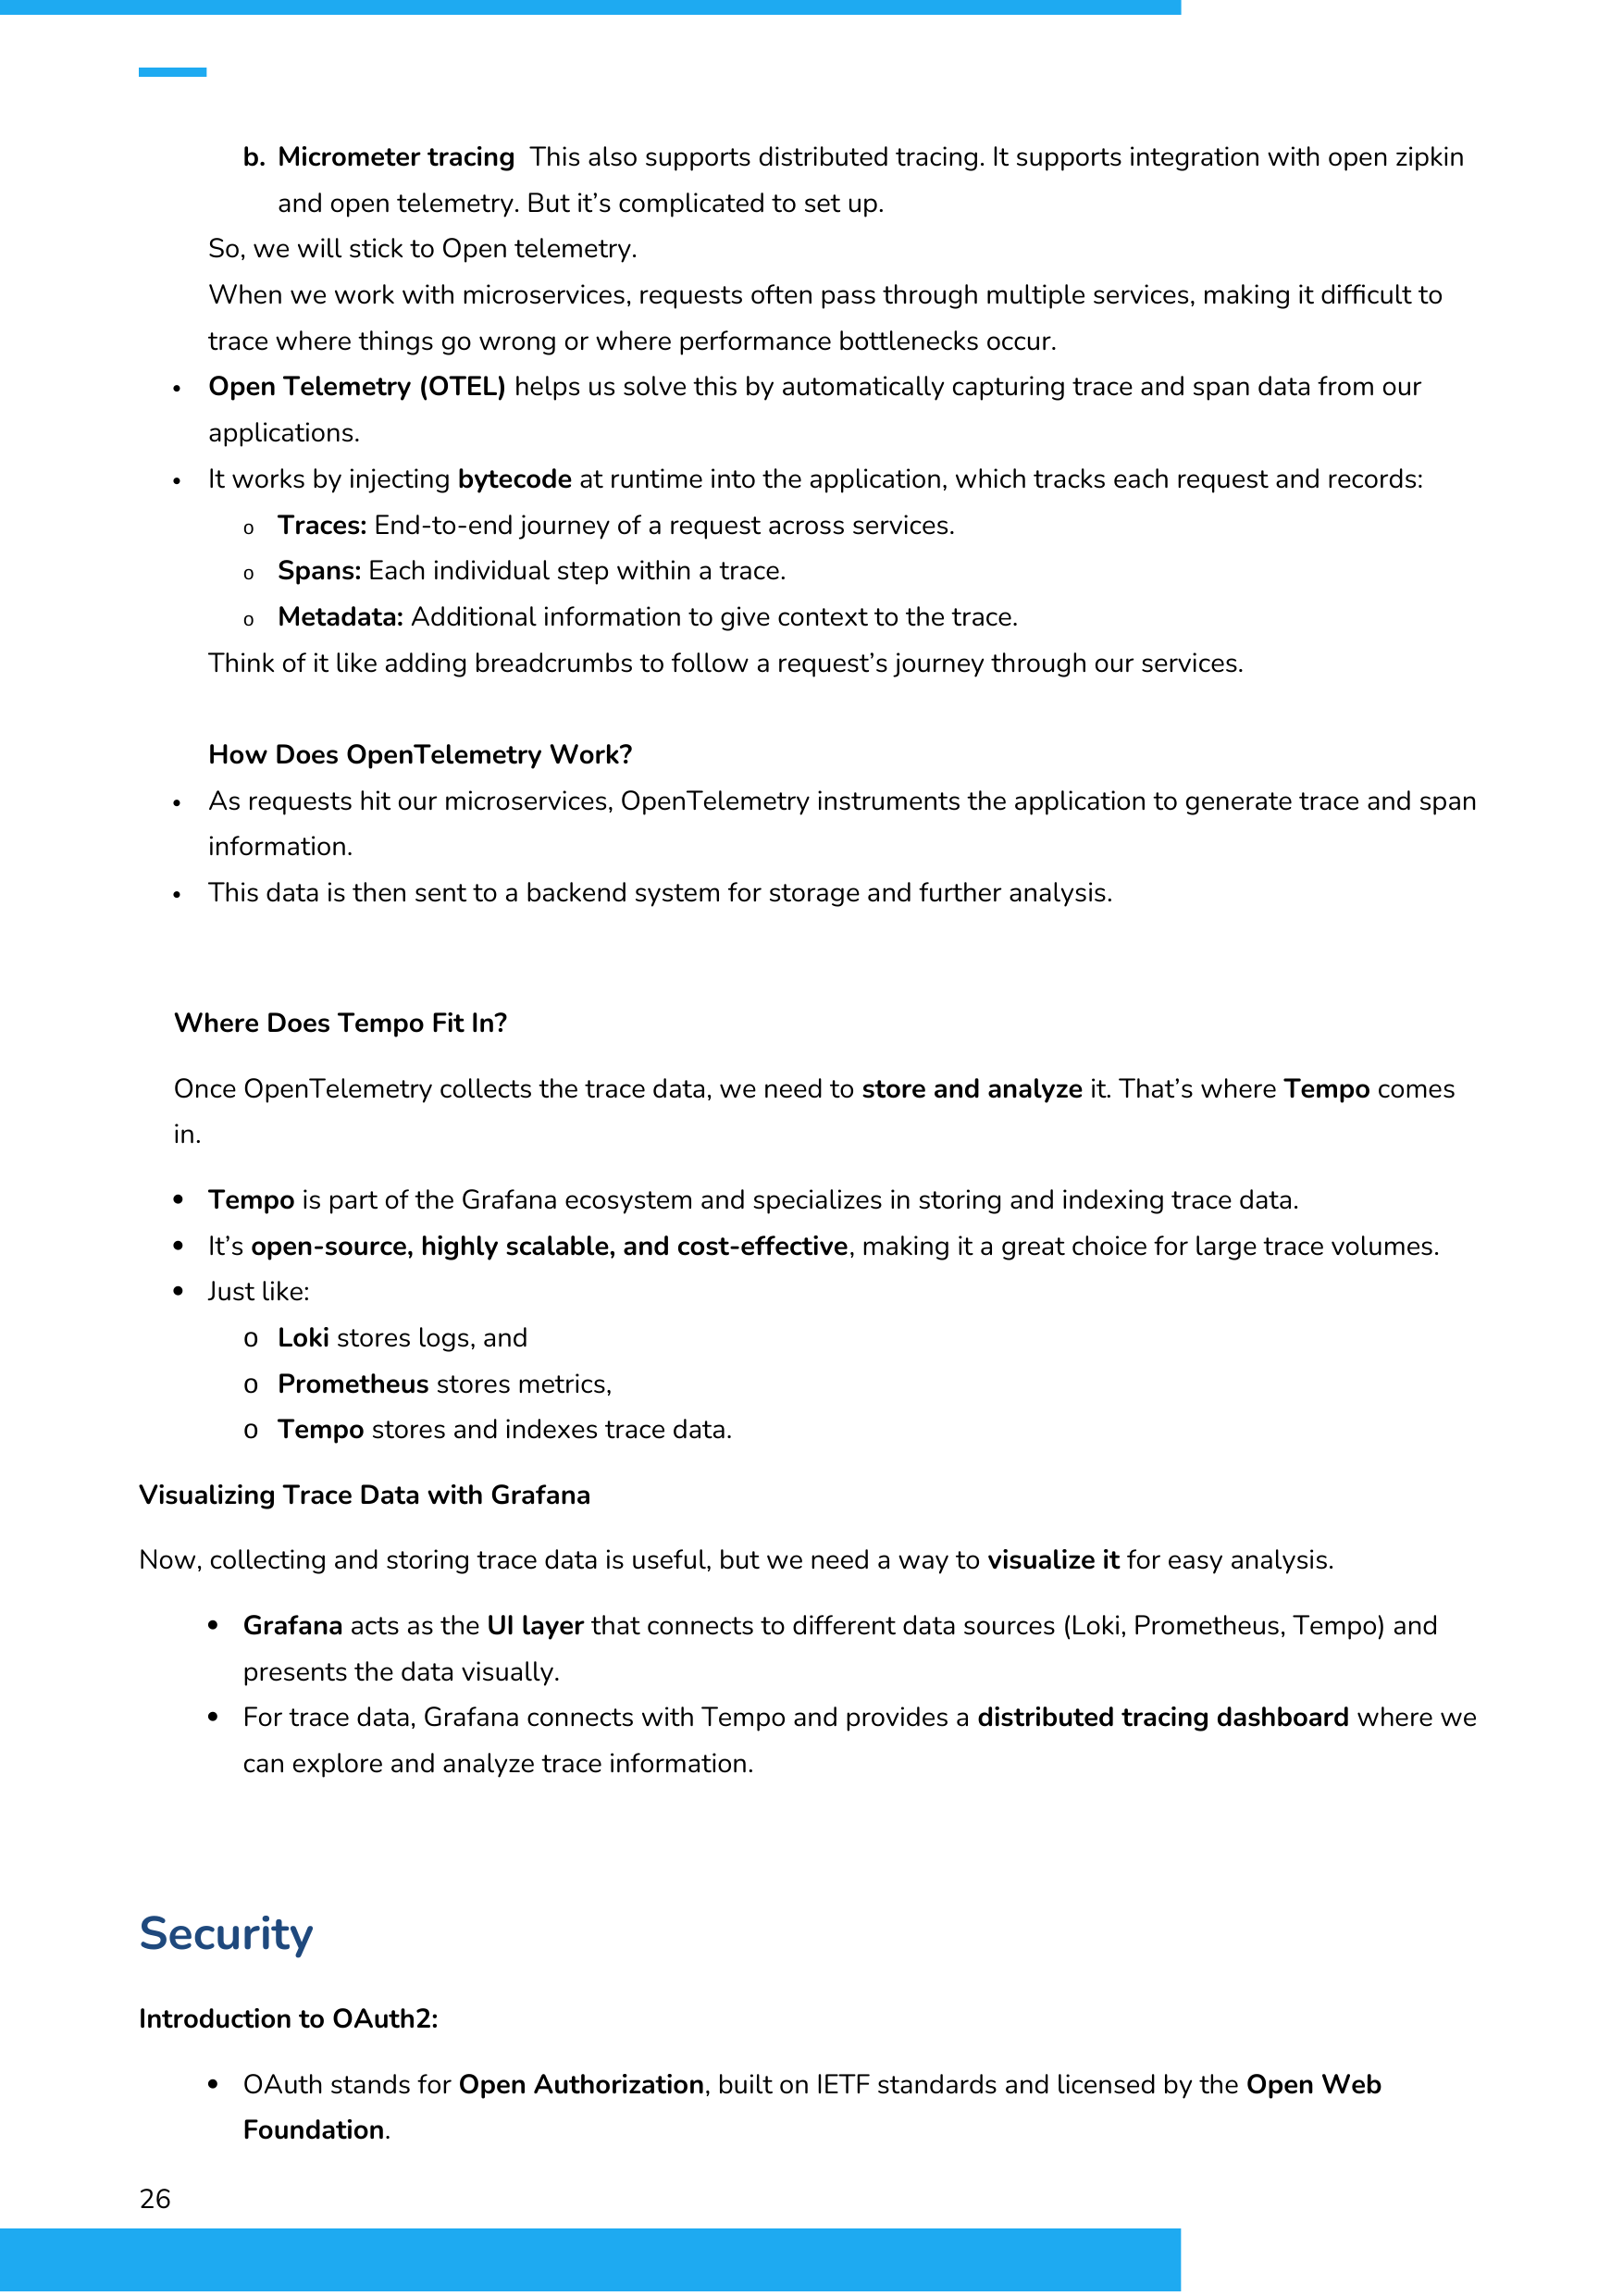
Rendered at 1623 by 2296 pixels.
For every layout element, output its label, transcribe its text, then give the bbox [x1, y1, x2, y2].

list Metadata: Additional information to give context to the trace. [242, 599, 1484, 636]
list Traces: End-to-end journey of a request across services. [242, 506, 1484, 543]
list Prometheus stores metrics, [242, 1366, 1484, 1402]
list It works by injecting bytecode at runtime into the application, which tracks each request and records: [173, 461, 1484, 498]
list Tempo stores and indexes trace data. [242, 1411, 1484, 1448]
list Just like: [173, 1273, 1484, 1310]
subtitle Security [139, 1903, 1484, 1966]
list Spans: Each individual step within a trace. [242, 552, 1484, 590]
list For trace data, Grafana connects with Tempo and provides a distributed tracing dashboard where we can explore and analyze trace information. [208, 1699, 1484, 1782]
text Visualizing Trace Data with Grafana [139, 1477, 1484, 1514]
list Grafana acts as the UI layer that connects to different data sources (Loki, Prometheus, Tempo) and presents the data visually. [208, 1607, 1484, 1690]
picture [0, 0, 1182, 15]
text Introduction to OAuth2: [139, 2001, 1484, 2038]
list It’s open-source, highly scalable, and cost-effective, making it a great choice for large trace volumes. [173, 1227, 1484, 1264]
list OAuth stands for Open Authorization, built on IETF standards and licensed by the Open Web Foundation. [208, 2066, 1484, 2149]
list Loki stores logs, and [242, 1320, 1484, 1357]
list As requests hit our microservices, OpenTelemetry instruments the application to generate trace and span information. [173, 783, 1484, 865]
list This data is then sent to a backend system for storage and further analysis. [173, 875, 1484, 912]
list So, we will stick to Open telemetry. [208, 230, 1484, 267]
list Micrometer tracing This also supports distributed tracing. It supports integration with open zipkin and open telemetry. But it’s complicated to set up. [242, 139, 1484, 221]
list Tempo is part of the Grafana ecosystem and specializes in storing and indexing trace data. [173, 1182, 1484, 1219]
picture [0, 2228, 1182, 2291]
picture [139, 68, 207, 77]
text Where Does Tempo Fit In? [173, 1005, 1484, 1042]
text Once OpenTelemetry collects the trace data, we need to store and analyze it. That’s where Tempo comes in. [173, 1071, 1484, 1153]
text Now, collecting and storing trace data is useful, but we need a way to visualize it for easy analysis. [139, 1542, 1484, 1579]
list Think of it like adding breadcrumbs to follow a request’s journey through our services. [208, 645, 1484, 681]
list How Does OpenTelemetry Work? [208, 737, 1484, 774]
list Open Telemetry (OTEL) helps us solve this by automatically capturing trace and span data from our applications. [173, 368, 1484, 452]
list When we work with microservices, requests often pass through multiple services, making it difficult to trace where things go wrong or where performance bottlenecks occur. [208, 277, 1484, 359]
